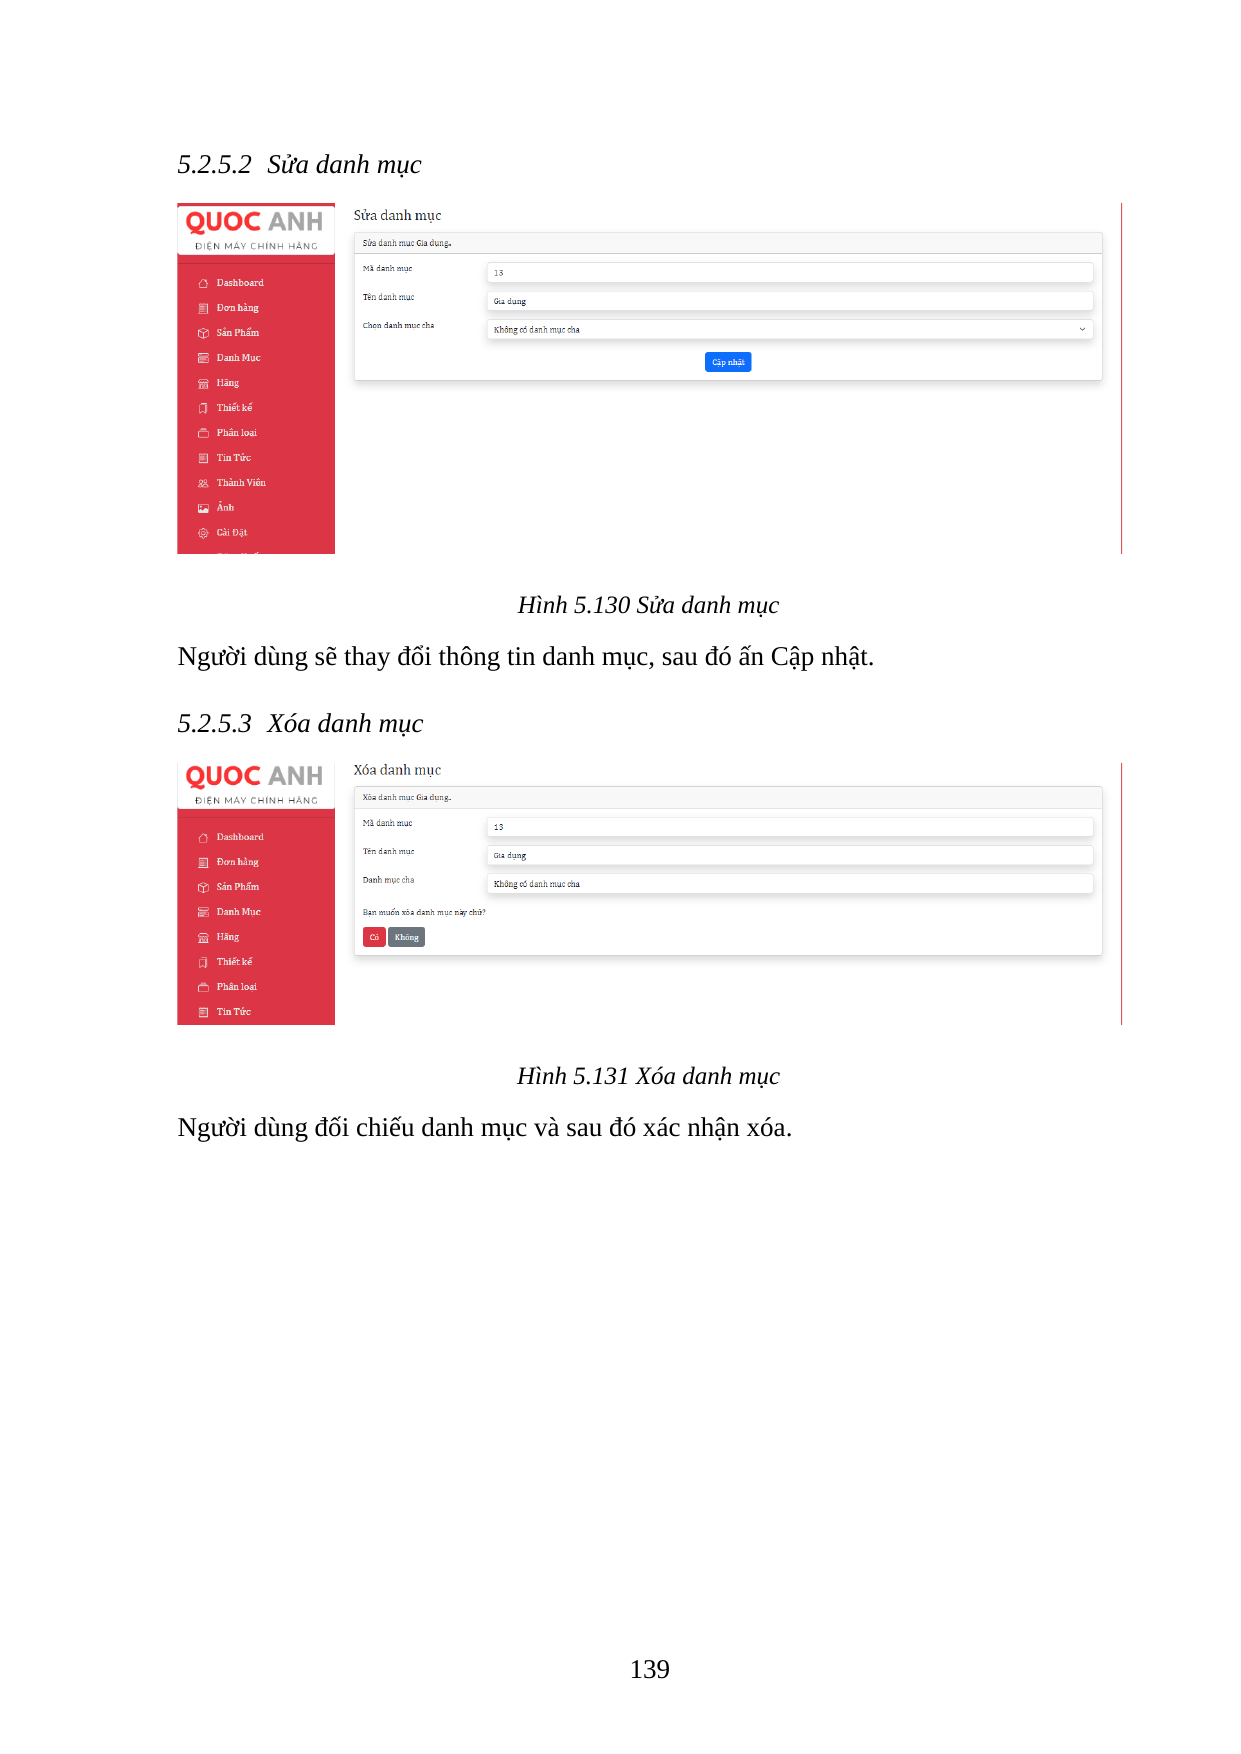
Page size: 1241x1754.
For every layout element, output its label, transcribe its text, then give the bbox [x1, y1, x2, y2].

picture [177, 203, 1123, 554]
subtitle Sửa danh mục [177, 148, 1122, 179]
subtitle Xóa danh mục [177, 707, 1122, 738]
text Người dùng sẽ thay đổi thông tin danh mục, sau đó ấn Cập nhật. [177, 640, 1122, 671]
text Người dùng đối chiếu danh mục và sau đó xác nhận xóa. [177, 1111, 1122, 1142]
picture [177, 763, 1123, 1025]
